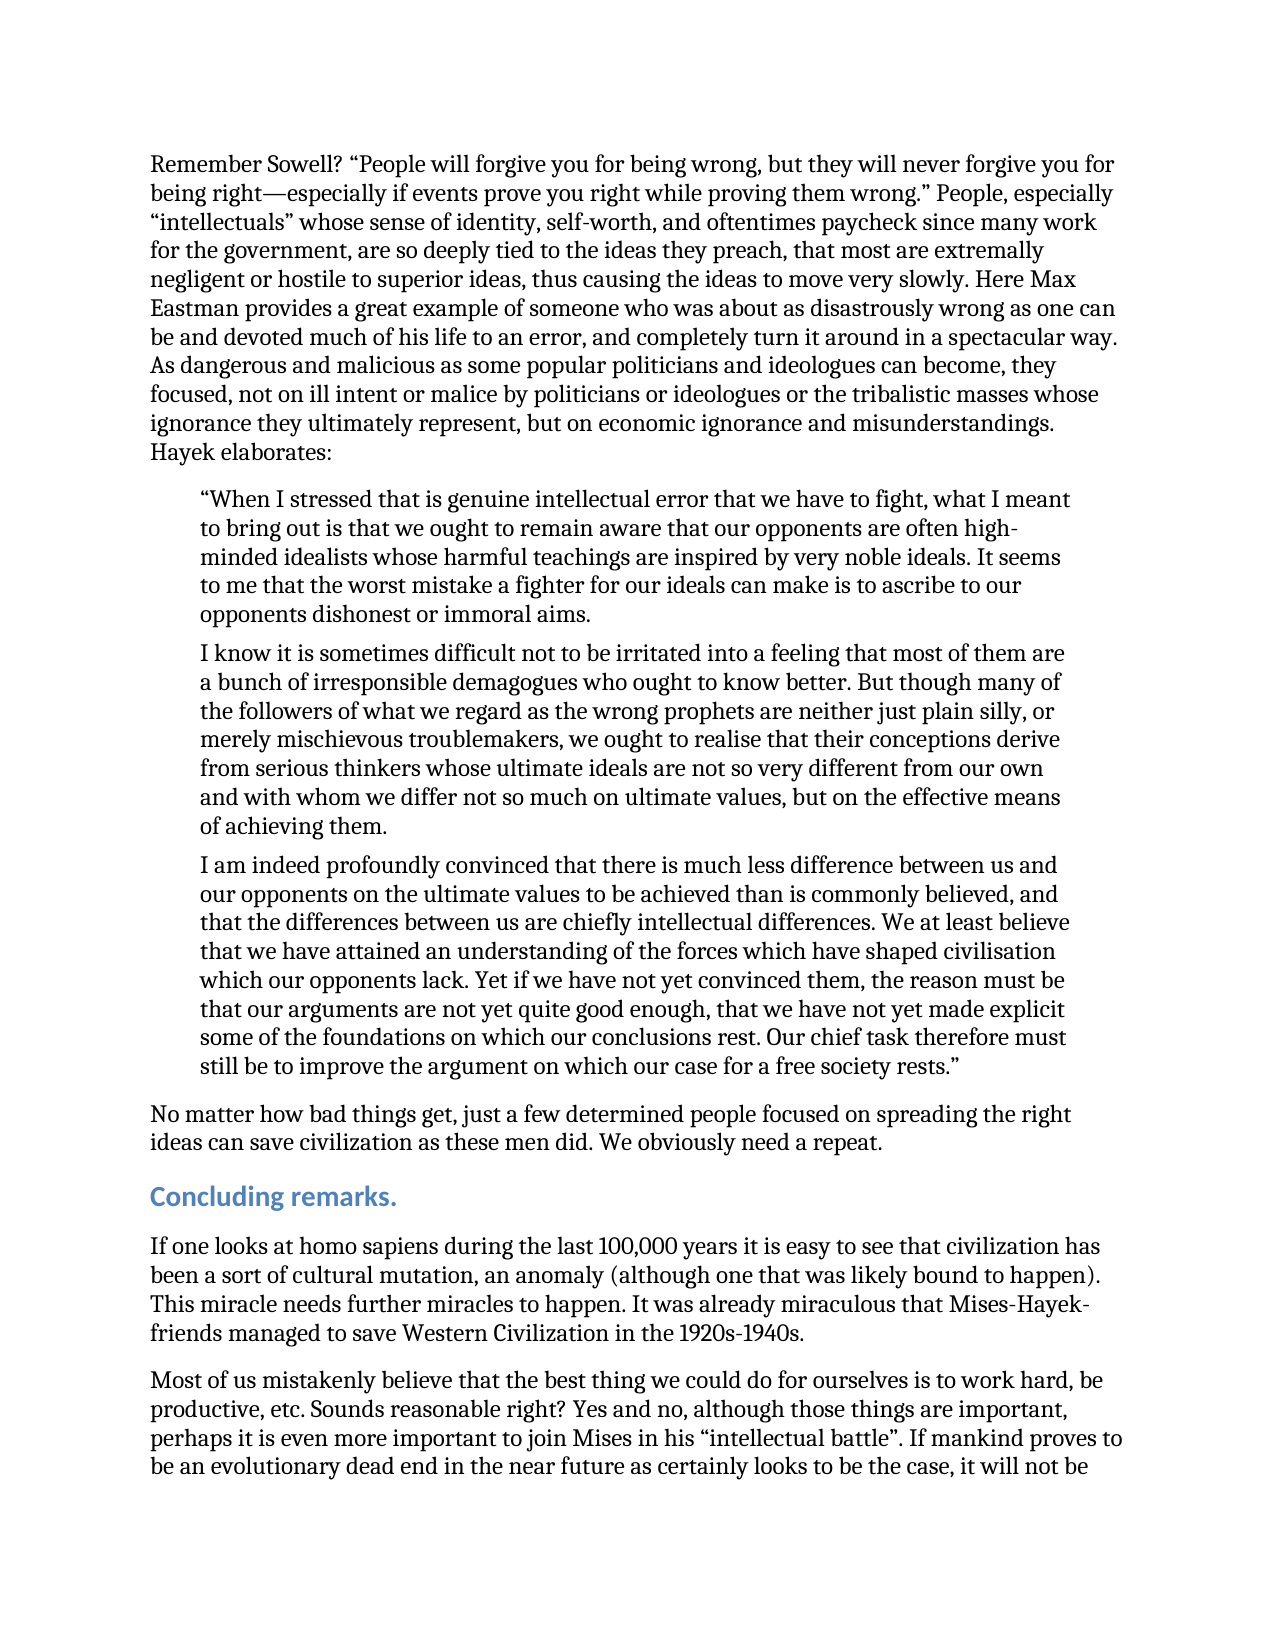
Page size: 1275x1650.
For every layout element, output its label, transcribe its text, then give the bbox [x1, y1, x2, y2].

subtitle Concluding remarks. [150, 1178, 1125, 1213]
text No matter how bad things get, just a few determined people focused on spreading the right ideas can save civilization as these men did. We obviously need a repeat. [150, 1099, 1125, 1157]
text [150, 1366, 1125, 1481]
text If one looks at homo sapiens during the last 100,000 years it is easy to see that civilization has been a sort of cultural mutation, an anomaly (although one that was likely bound to happen). This miracle needs further miracles to happen. It was already miraculous that Mises-Hayek-friends managed to save Western Civilization in the 1920s-1940s. [150, 1232, 1125, 1347]
text I know it is sometimes difficult not to be irritated into a feeling that most of them are a bunch of irresponsible demagogues who ought to know better. But though many of the followers of what we regard as the wrong prophets are neither just plain silly, or merely mischievous troublemakers, we ought to realise that their conceptions derive from serious thinkers whose ultimate ideals are not so very different from our own and with whom we differ not so much on ultimate values, but on the effective means of achieving them. [200, 639, 1075, 840]
text Remember Sowell? “People will forgive you for being wrong, but they will never forgive you for being right—especially if events prove you right while proving them wrong.” People, especially “intellectuals” whose sense of identity, self-worth, and oftentimes paycheck since many work for the government, are so deeply tied to the ideas they preach, that most are extremally negligent or hostile to superior ideas, thus causing the ideas to move very slowly. Here Max Eastman provides a great example of someone who was about as disastrously wrong as one can be and devoted much of his life to an error, and completely turn it around in a spectacular way. As dangerous and malicious as some popular politicians and ideologues can become, they focused, not on ill intent or malice by politicians or ideologues or the tribalistic masses whose ignorance they ultimately represent, but on economic ignorance and misunderstandings. Hayek elaborates: [150, 150, 1125, 466]
text I am indeed profoundly convinced that there is much less difference between us and our opponents on the ultimate values to be achieved than is commonly believed, and that the differences between us are chiefly intellectual differences. We at least believe that we have attained an understanding of the forces which have shaped civilisation which our opponents lack. Yet if we have not yet convinced them, the reason must be that our arguments are not yet quite good enough, that we have not yet made explicit some of the foundations on which our conclusions rest. Our chief task therefore must still be to improve the argument on which our case for a free society rests.” [200, 851, 1075, 1081]
text “When I stressed that is genuine intellectual error that we have to fight, what I meant to bring out is that we ought to remain aware that our opponents are often high-minded idealists whose harmful teachings are inspired by very noble ideals. It seems to me that the worst mistake a fighter for our ideals can make is to ascribe to our opponents dishonest or immoral aims. [200, 485, 1075, 629]
